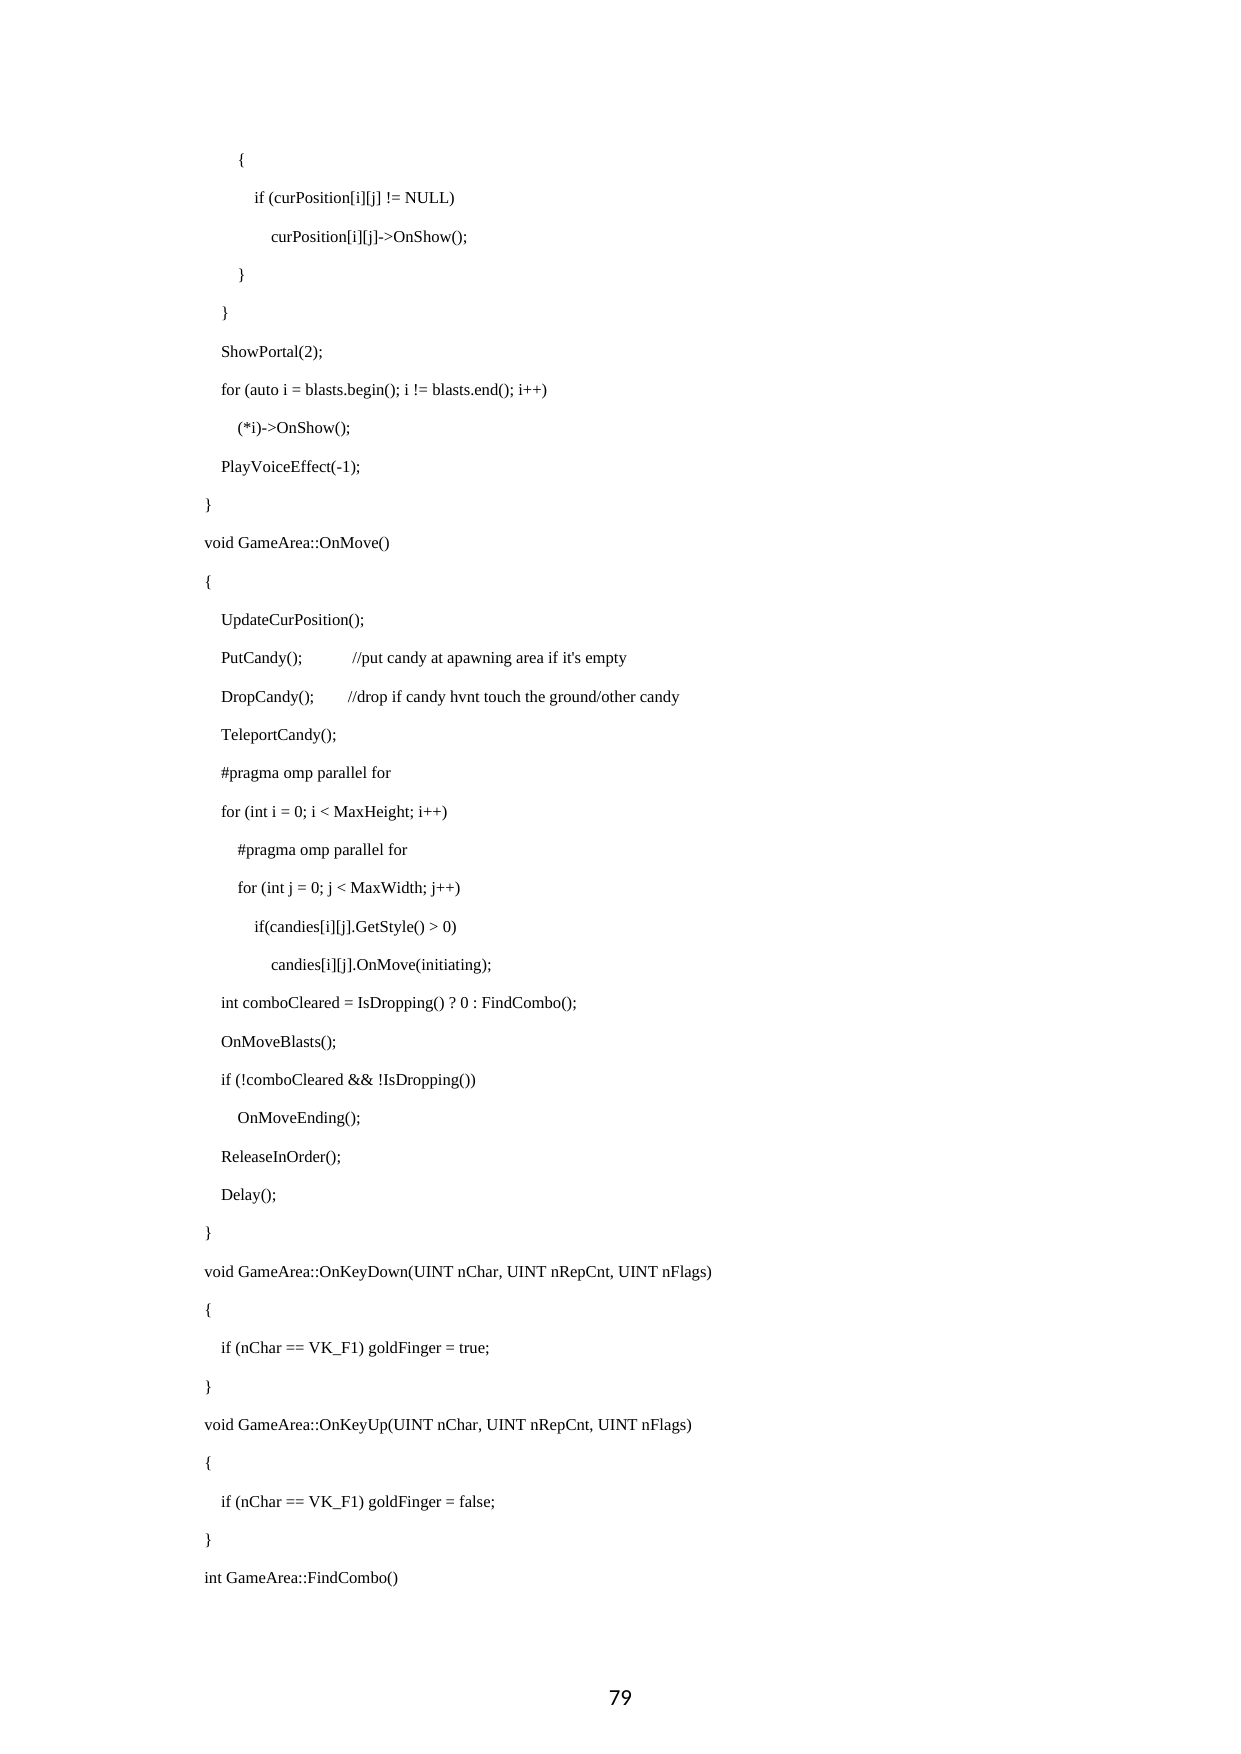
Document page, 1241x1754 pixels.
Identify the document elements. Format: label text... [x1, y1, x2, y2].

list if (nChar == VK_F1) goldFinger = false; [187, 1492, 1053, 1511]
list TeleportCandy(); [187, 725, 1053, 744]
list } [187, 1223, 1053, 1242]
list UpdateCurPosition(); [187, 610, 1053, 629]
list void GameArea::OnKeyUp(UINT nChar, UINT nRepCnt, UINT nFlags) [187, 1415, 1053, 1434]
list { [187, 150, 1053, 169]
list } [187, 303, 1053, 322]
list curPosition[i][j]->OnShow(); [187, 227, 1053, 246]
list for (auto i = blasts.begin(); i != blasts.end(); i++) [187, 380, 1053, 399]
list { [187, 572, 1053, 591]
list { [187, 1300, 1053, 1319]
list #pragma omp parallel for [187, 840, 1053, 859]
list ReleaseInOrder(); [187, 1147, 1053, 1166]
list } [187, 495, 1053, 514]
list #pragma omp parallel for [187, 763, 1053, 782]
list if (curPosition[i][j] != NULL) [187, 188, 1053, 207]
list DropCandy(); //drop if candy hvnt touch the ground/other candy [187, 687, 1053, 706]
list PutCandy(); //put candy at apawning area if it's empty [187, 648, 1053, 667]
list if (!comboCleared && !IsDropping()) [187, 1070, 1053, 1089]
list OnMoveBlasts(); [187, 1032, 1053, 1051]
list for (int j = 0; j < MaxWidth; j++) [187, 878, 1053, 897]
list int GameArea::FindCombo() [187, 1568, 1053, 1587]
list (*i)->OnShow(); [187, 418, 1053, 437]
list PlayVoiceEffect(-1); [187, 457, 1053, 476]
list ShowPortal(2); [187, 342, 1053, 361]
list candies[i][j].OnMove(initiating); [187, 955, 1053, 974]
list OnMoveEnding(); [187, 1108, 1053, 1127]
list { [187, 1453, 1053, 1472]
list void GameArea::OnMove() [187, 533, 1053, 552]
list } [187, 1530, 1053, 1549]
list void GameArea::OnKeyDown(UINT nChar, UINT nRepCnt, UINT nFlags) [187, 1262, 1053, 1281]
list for (int i = 0; i < MaxHeight; i++) [187, 802, 1053, 821]
list } [187, 265, 1053, 284]
list if (nChar == VK_F1) goldFinger = true; [187, 1338, 1053, 1357]
list if(candies[i][j].GetStyle() > 0) [187, 917, 1053, 936]
list } [187, 1377, 1053, 1396]
list Delay(); [187, 1185, 1053, 1204]
list int comboCleared = IsDropping() ? 0 : FindCombo(); [187, 993, 1053, 1012]
